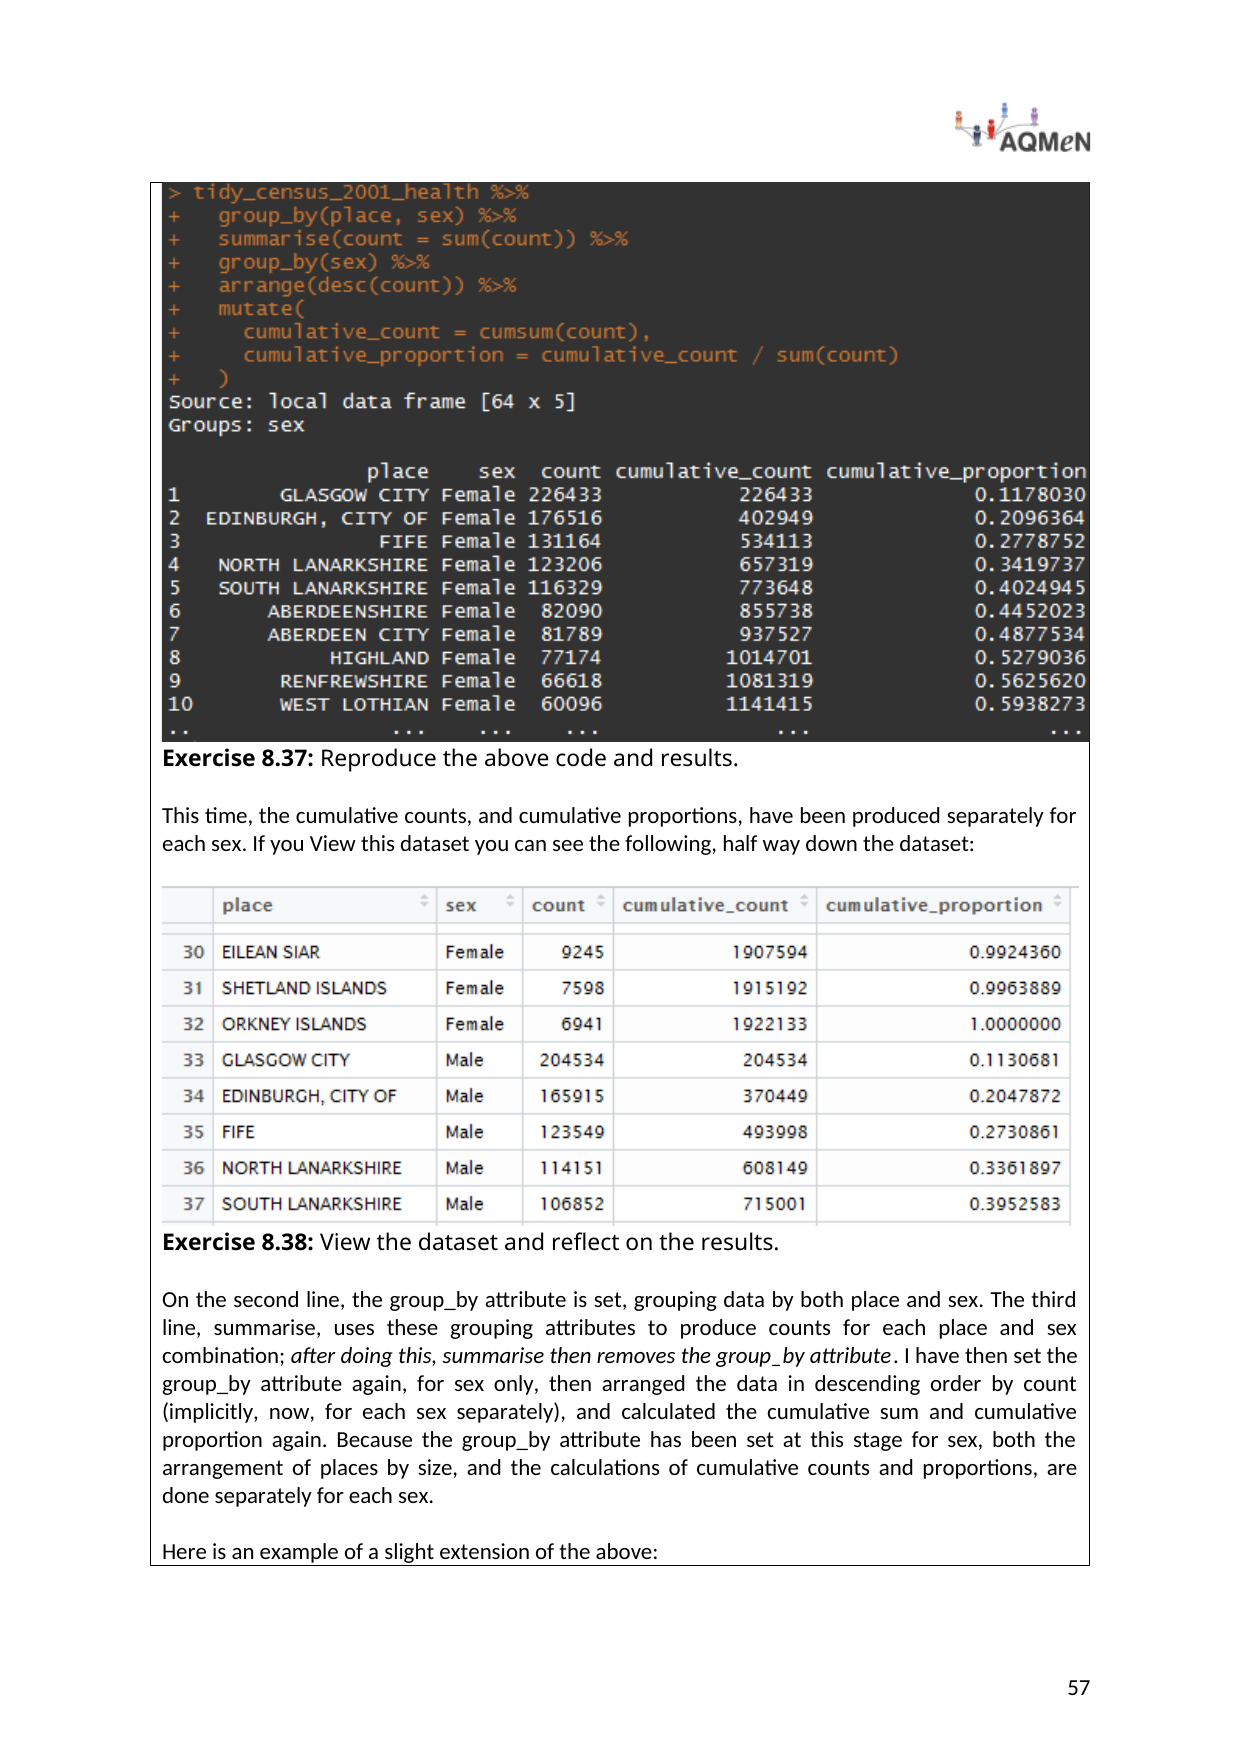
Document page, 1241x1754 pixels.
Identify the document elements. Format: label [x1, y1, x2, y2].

picture [161, 885, 1079, 1226]
picture [161, 73, 1091, 742]
table_header [151, 183, 1089, 1565]
